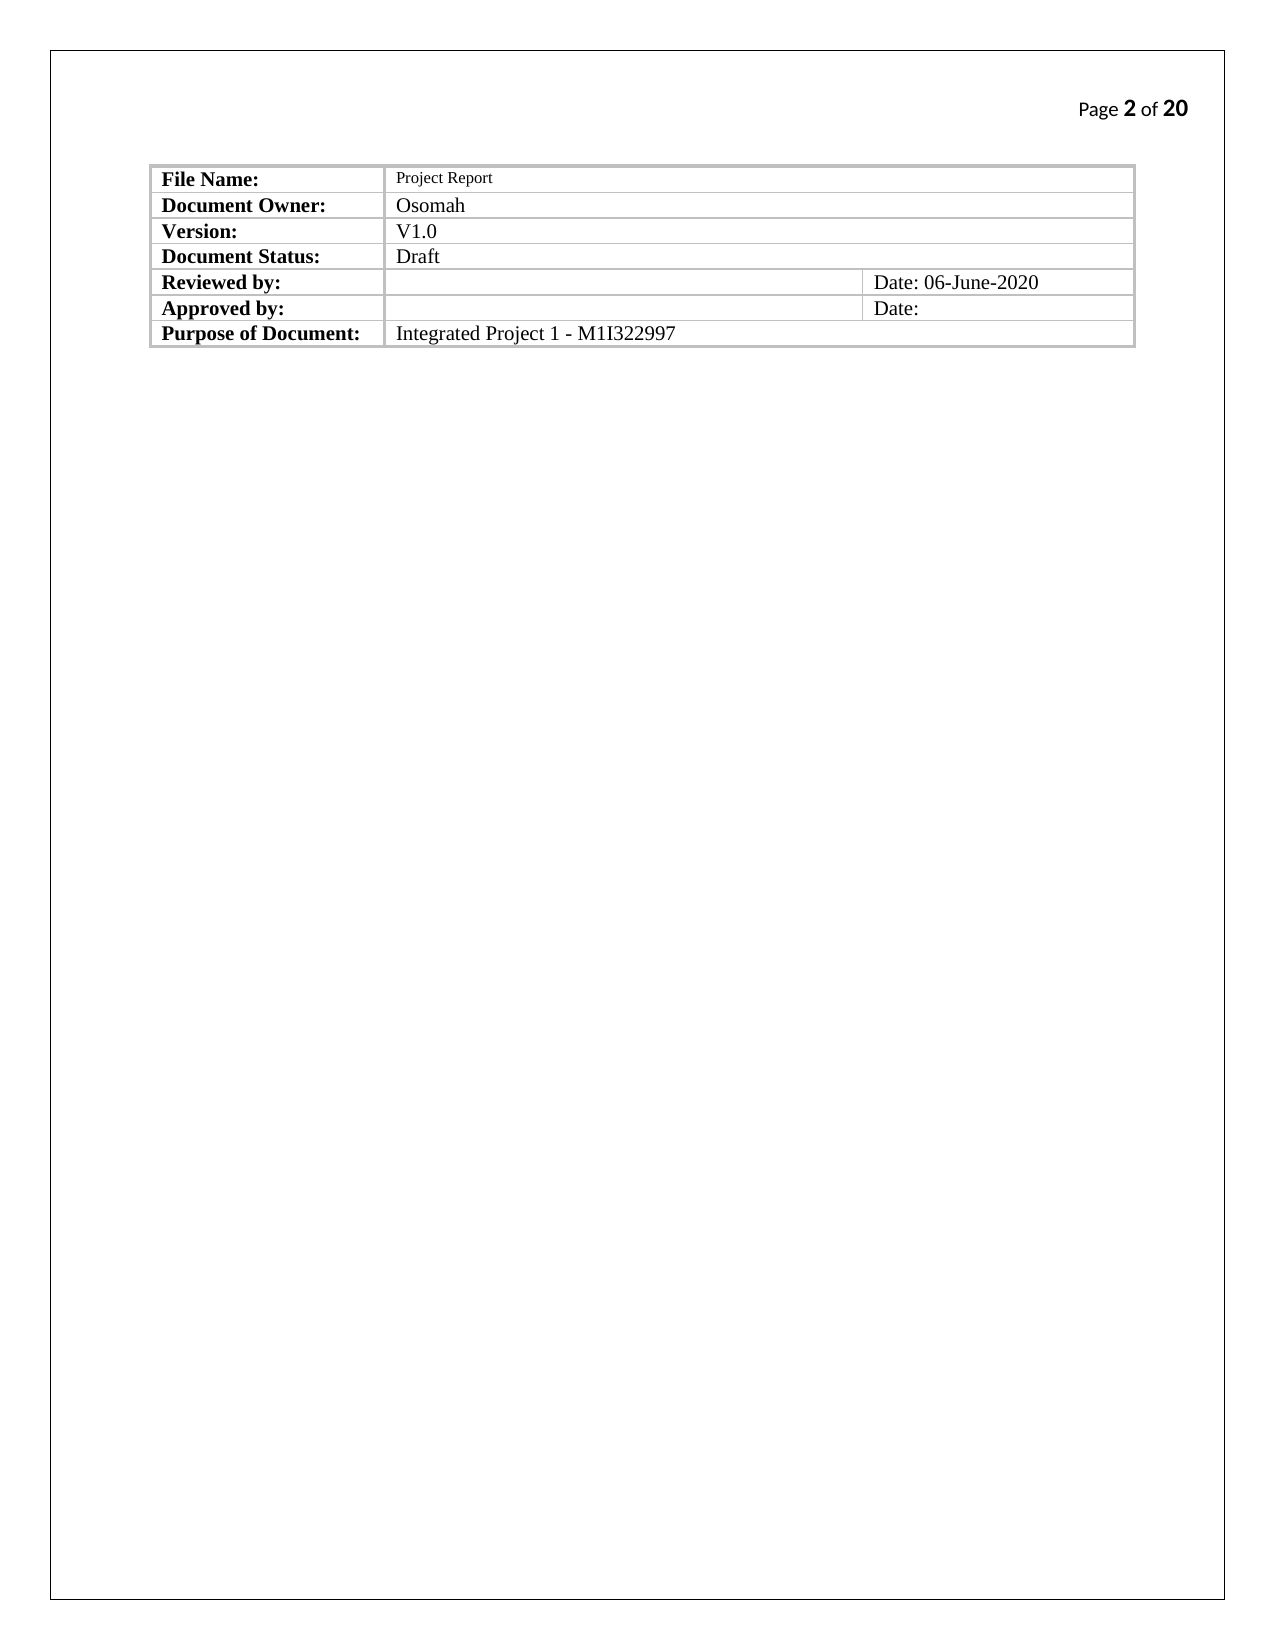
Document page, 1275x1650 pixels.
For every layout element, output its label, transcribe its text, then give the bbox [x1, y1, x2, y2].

table_cell V1.0 [386, 219, 1133, 243]
table_cell [386, 270, 862, 294]
table_cell Document Owner: [152, 193, 383, 217]
table_cell Date: 06-June-2020 [863, 270, 1133, 294]
table_cell Osomah [386, 193, 1133, 217]
table_cell Date: [863, 296, 1133, 319]
table_header Project Report [386, 168, 1133, 191]
table_cell Integrated Project 1 - M1I322997 [386, 321, 1133, 345]
table_cell Draft [386, 244, 1133, 268]
table_cell Version: [152, 219, 383, 243]
table_cell Approved by: [152, 296, 383, 319]
table_header File Name: [152, 168, 383, 191]
table_cell Reviewed by: [152, 270, 383, 294]
table_cell Document Status: [152, 244, 383, 268]
table_cell Purpose of Document: [152, 321, 383, 345]
table_cell [386, 296, 862, 319]
